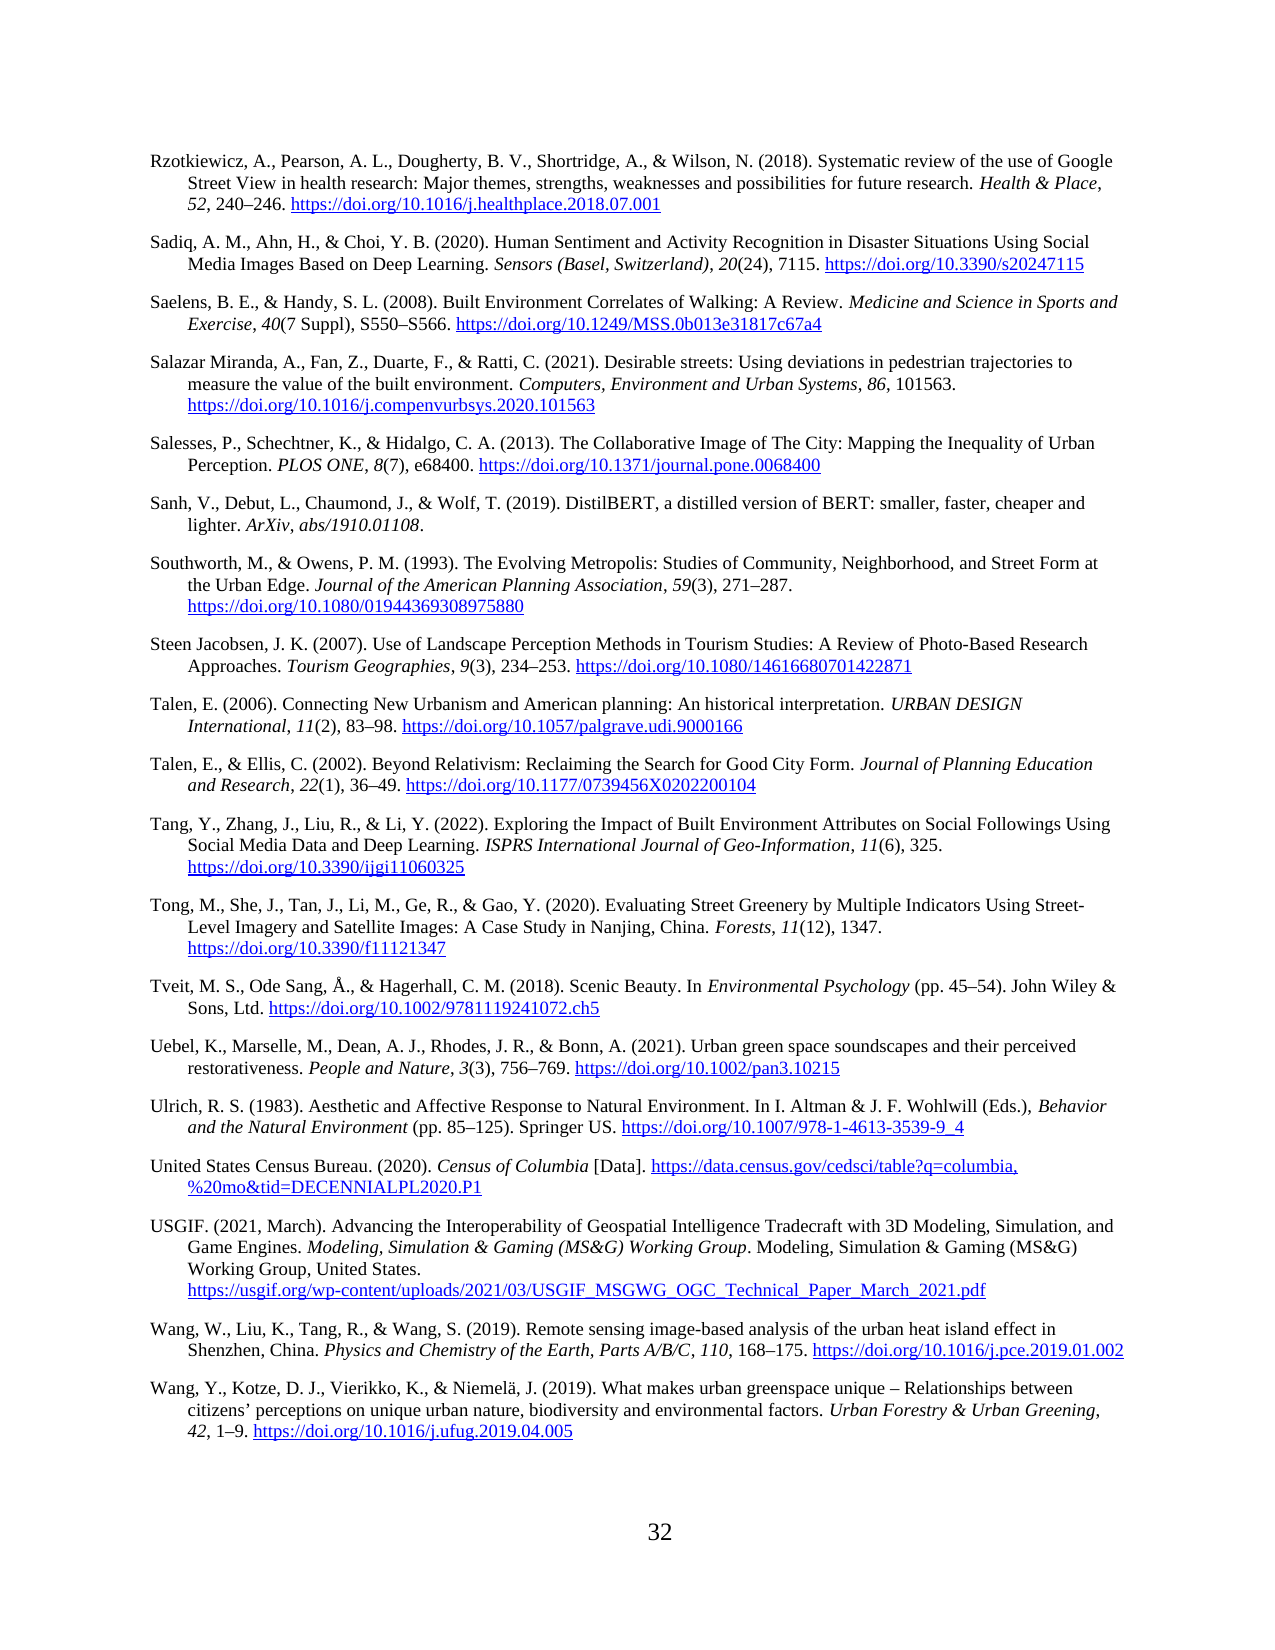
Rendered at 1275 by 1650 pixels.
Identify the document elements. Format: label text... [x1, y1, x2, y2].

text USGIF. (2021, March). Advancing the Interoperability of Geospatial Intelligence Tradecraft with 3D Modeling, Simulation, and Game Engines. Modeling, Simulation & Gaming (MS&G) Working Group. Modeling, Simulation & Gaming (MS&G) Working Group, United States. https://usgif.org/wp-content/uploads/2021/03/USGIF_MSGWG_OGC_Technical_Paper_March_2021.pdf [150, 1214, 1125, 1301]
text Salazar Miranda, A., Fan, Z., Duarte, F., & Ratti, C. (2021). Desirable streets: Using deviations in pedestrian trajectories to measure the value of the built environment. Computers, Environment and Urban Systems, 86, 101563. https://doi.org/10.1016/j.compenvurbsys.2020.101563 [150, 351, 1125, 416]
text Tong, M., She, J., Tan, J., Li, M., Ge, R., & Gao, Y. (2020). Evaluating Street Greenery by Multiple Indicators Using Street-Level Imagery and Satellite Images: A Case Study in Nanjing, China. Forests, 11(12), 1347. https://doi.org/10.3390/f11121347 [150, 894, 1125, 959]
text Wang, W., Liu, K., Tang, R., & Wang, S. (2019). Remote sensing image-based analysis of the urban heat island effect in Shenzhen, China. Physics and Chemistry of the Earth, Parts A/B/C, 110, 168–175. https://doi.org/10.1016/j.pce.2019.01.002 [150, 1317, 1125, 1361]
text Steen Jacobsen, J. K. (2007). Use of Landscape Perception Methods in Tourism Studies: A Review of Photo-Based Research Approaches. Tourism Geographies, 9(3), 234–253. https://doi.org/10.1080/14616680701422871 [150, 633, 1125, 676]
text United States Census Bureau. (2020). Census of Columbia [Data]. https://data.census.gov/cedsci/table?q=columbia,%20mo&tid=DECENNIALPL2020.P1 [150, 1155, 1125, 1198]
text Sanh, V., Debut, L., Chaumond, J., & Wolf, T. (2019). DistilBERT, a distilled version of BERT: smaller, faster, cheaper and lighter. ArXiv, abs/1910.01108. [150, 492, 1125, 535]
text Uebel, K., Marselle, M., Dean, A. J., Rhodes, J. R., & Bonn, A. (2021). Urban green space soundscapes and their perceived restorativeness. People and Nature, 3(3), 756–769. https://doi.org/10.1002/pan3.10215 [150, 1035, 1125, 1078]
text Tang, Y., Zhang, J., Liu, R., & Li, Y. (2022). Exploring the Impact of Built Environment Attributes on Social Followings Using Social Media Data and Deep Learning. ISPRS International Journal of Geo-Information, 11(6), 325. https://doi.org/10.3390/ijgi11060325 [150, 813, 1125, 877]
text Salesses, P., Schechtner, K., & Hidalgo, C. A. (2013). The Collaborative Image of The City: Mapping the Inequality of Urban Perception. PLOS ONE, 8(7), e68400. https://doi.org/10.1371/journal.pone.0068400 [150, 432, 1125, 475]
text Talen, E., & Ellis, C. (2002). Beyond Relativism: Reclaiming the Search for Good City Form. Journal of Planning Education and Research, 22(1), 36–49. https://doi.org/10.1177/0739456X0202200104 [150, 753, 1125, 796]
text Sadiq, A. M., Ahn, H., & Choi, Y. B. (2020). Human Sentiment and Activity Recognition in Disaster Situations Using Social Media Images Based on Deep Learning. Sensors (Basel, Switzerland), 20(24), 7115. https://doi.org/10.3390/s20247115 [150, 231, 1125, 274]
text Southworth, M., & Owens, P. M. (1993). The Evolving Metropolis: Studies of Community, Neighborhood, and Street Form at the Urban Edge. Journal of the American Planning Association, 59(3), 271–287. https://doi.org/10.1080/01944369308975880 [150, 552, 1125, 617]
text Talen, E. (2006). Connecting New Urbanism and American planning: An historical interpretation. URBAN DESIGN International, 11(2), 83–98. https://doi.org/10.1057/palgrave.udi.9000166 [150, 693, 1125, 736]
text Rzotkiewicz, A., Pearson, A. L., Dougherty, B. V., Shortridge, A., & Wilson, N. (2018). Systematic review of the use of Google Street View in health research: Major themes, strengths, weaknesses and possibilities for future research. Health & Place, 52, 240–246. https://doi.org/10.1016/j.healthplace.2018.07.001 [150, 150, 1125, 215]
text Wang, Y., Kotze, D. J., Vierikko, K., & Niemelä, J. (2019). What makes urban greenspace unique – Relationships between citizens’ perceptions on unique urban nature, biodiversity and environmental factors. Urban Forestry & Urban Greening, 42, 1–9. https://doi.org/10.1016/j.ufug.2019.04.005 [150, 1377, 1125, 1442]
text Saelens, B. E., & Handy, S. L. (2008). Built Environment Correlates of Walking: A Review. Medicine and Science in Sports and Exercise, 40(7 Suppl), S550–S566. https://doi.org/10.1249/MSS.0b013e31817c67a4 [150, 291, 1125, 334]
text Tveit, M. S., Ode Sang, Å., & Hagerhall, C. M. (2018). Scenic Beauty. In Environmental Psychology (pp. 45–54). John Wiley & Sons, Ltd. https://doi.org/10.1002/9781119241072.ch5 [150, 975, 1125, 1018]
text Ulrich, R. S. (1983). Aesthetic and Affective Response to Natural Environment. In I. Altman & J. F. Wohlwill (Eds.), Behavior and the Natural Environment (pp. 85–125). Springer US. https://doi.org/10.1007/978-1-4613-3539-9_4 [150, 1095, 1125, 1138]
